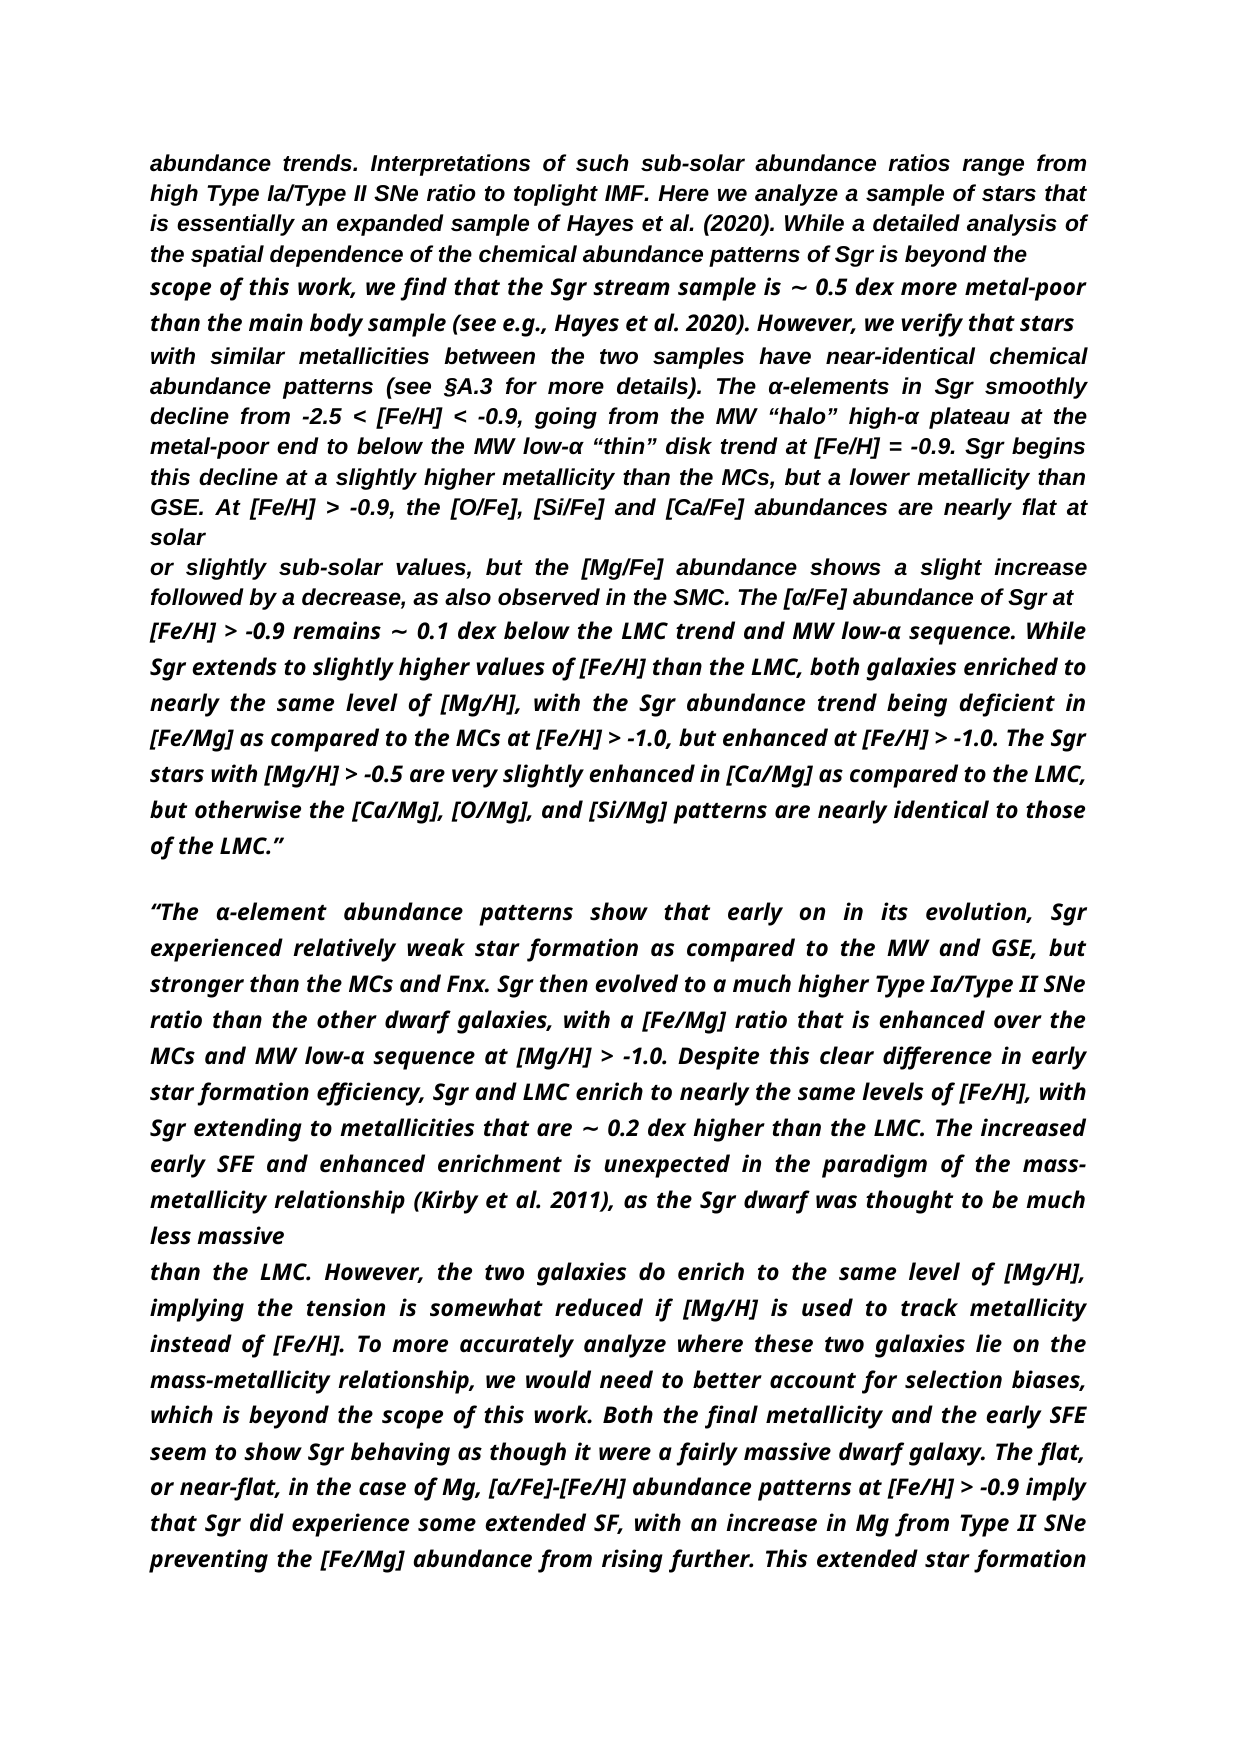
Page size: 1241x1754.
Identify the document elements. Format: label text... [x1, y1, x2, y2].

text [150, 1256, 1090, 1574]
text “The α-element abundance patterns show that early on in its evolution, Sgr experienced relatively weak star formation as compared to the MW and GSE, but stronger than the MCs and Fnx. Sgr then evolved to a much higher Type Ia/Type II SNe ratio than the other dwarf galaxies, with a [Fe/Mg] ratio that is enhanced over the MCs and MW low-α sequence at [Mg/H] > -1.0. Despite this clear difference in early star formation efficiency, Sgr and LMC enrich to nearly the same levels of [Fe/H], with Sgr extending to metallicities that are ∼ 0.2 dex higher than the LMC. The increased early SFE and enhanced enrichment is unexpected in the paradigm of the mass-metallicity relationship (Kirby et al. 2011), as the Sgr dwarf was thought to be much less massive [150, 896, 1090, 1251]
text [Fe/H] > -0.9 remains ∼ 0.1 dex below the LMC trend and MW low-α sequence. While Sgr extends to slightly higher values of [Fe/H] than the LMC, both galaxies enriched to nearly the same level of [Mg/H], with the Sgr abundance trend being deficient in [Fe/Mg] as compared to the MCs at [Fe/H] > -1.0, but enhanced at [Fe/H] > -1.0. The Sgr stars with [Mg/H] > -0.5 are very slightly enhanced in [Ca/Mg] as compared to the LMC, but otherwise the [Ca/Mg], [O/Mg], and [Si/Mg] patterns are nearly identical to those of the LMC.” [150, 614, 1090, 861]
text with similar metallicities between the two samples have near-identical chemical abundance patterns (see §A.3 for more details). The α-elements in Sgr smoothly decline from -2.5 < [Fe/H] < -0.9, going from the MW “halo” high-α plateau at the metal-poor end to below the MW low-α “thin” disk trend at [Fe/H] = -0.9. Sgr begins this decline at a slightly higher metallicity than the MCs, but a lower metallicity than GSE. At [Fe/H] > -0.9, the [O/Fe], [Si/Fe] and [Ca/Fe] abundances are nearly flat at solar [150, 343, 1090, 550]
text or slightly sub-solar values, but the [Mg/Fe] abundance shows a slight increase followed by a decrease, as also observed in the SMC. The [α/Fe] abundance of Sgr at [150, 554, 1090, 611]
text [150, 150, 1090, 267]
text scope of this work, we find that the Sgr stream sample is ∼ 0.5 dex more metal-poor than the main body sample (see e.g., Hayes et al. 2020). However, we verify that stars [150, 271, 1090, 338]
